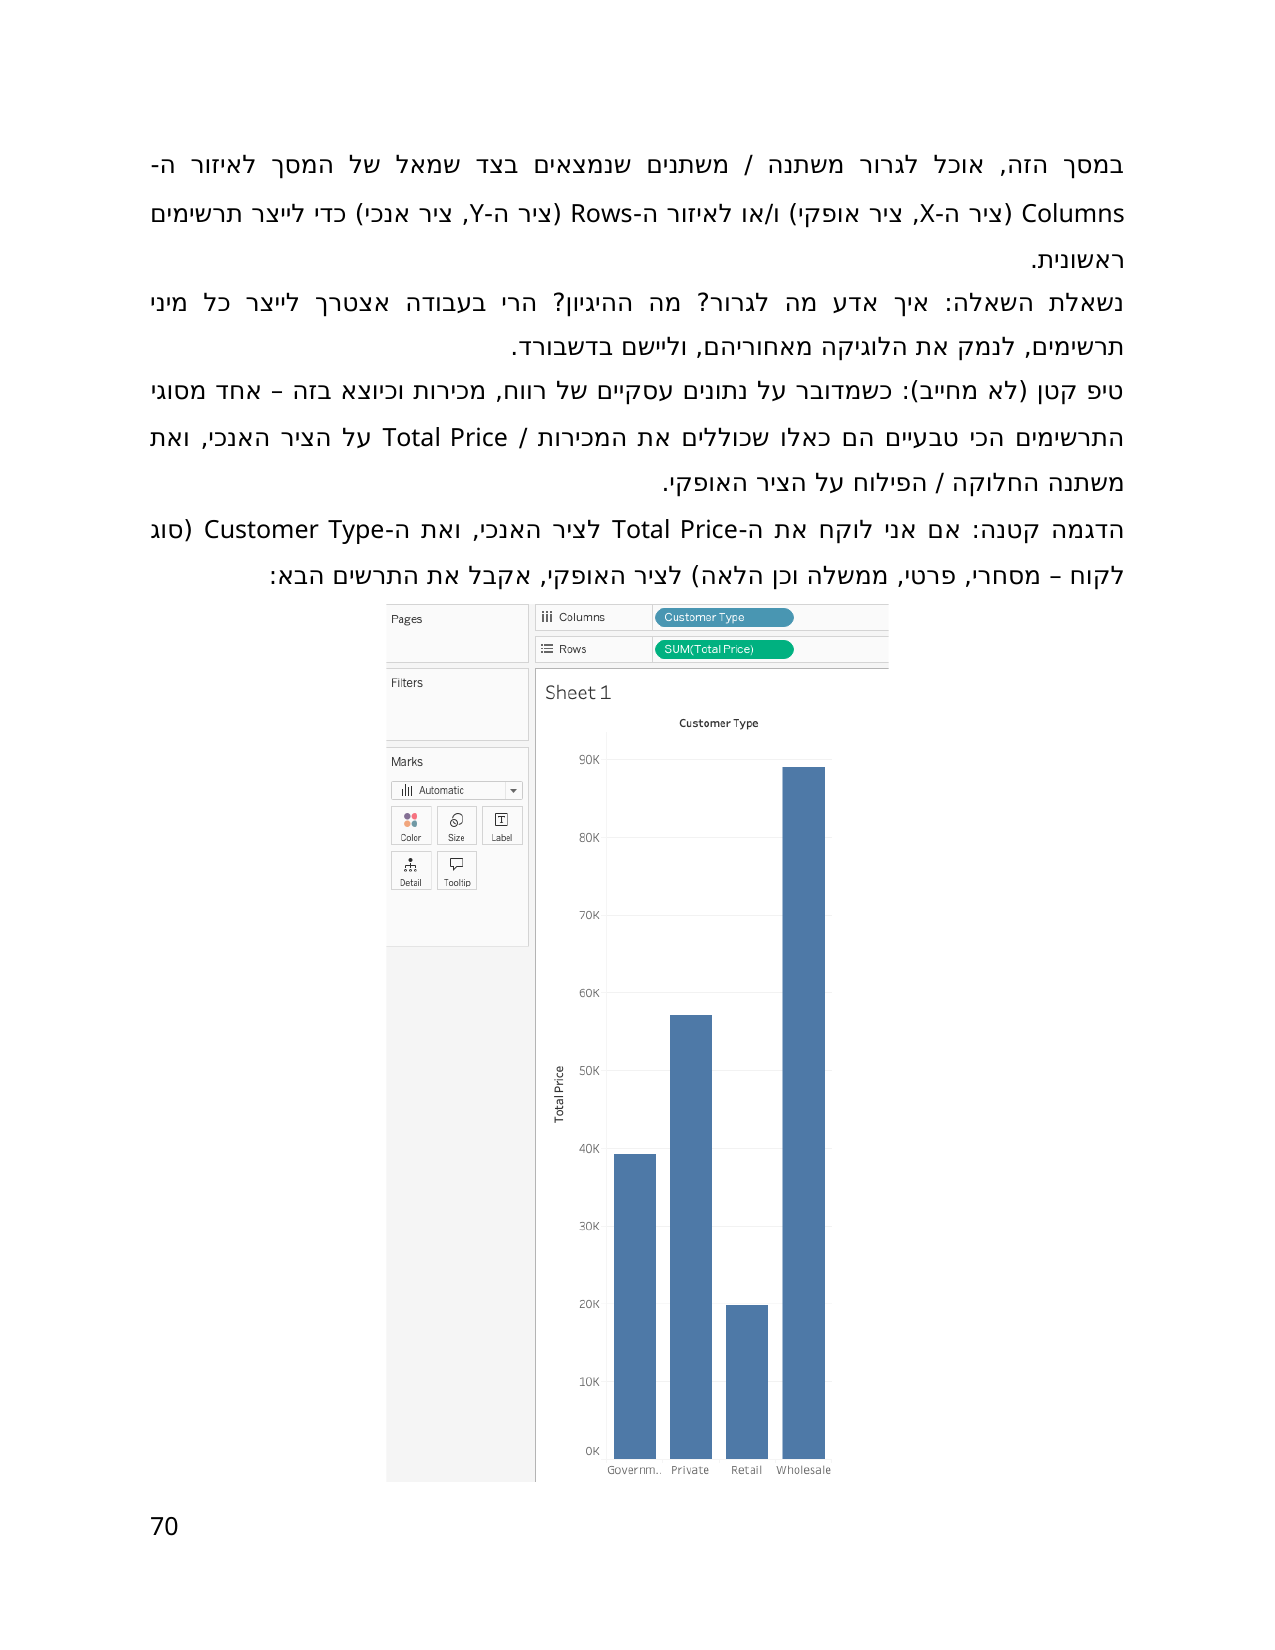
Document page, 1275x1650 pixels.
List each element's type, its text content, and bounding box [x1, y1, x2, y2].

text טיפ קטן (לא מחייב): כשמדובר על נתונים עסקיים של רווח, מכירות וכיוצא בזה – אחד מסוגי התרשימים הכי טבעיים הם כאלו שכוללים את המכירות / Total Price על הציר האנכי, ואת משתנה החלוקה / הפילוח על הציר האופקי. [150, 376, 1125, 498]
text במסך הזה, אוכל לגרור משתנה / משתנים שנמצאים בצד שמאל של המסך לאיזור ה-Columns (ציר ה-X, ציר אופקי) ו/או לאיזור ה-Rows (ציר ה-Y, ציר אנכי) כדי לייצר תרשימים ראשונית. [150, 150, 1125, 274]
text הדגמה קטנה: אם אני לוקח את ה-Total Price לציר האנכי, ואת ה-Customer Type (סוג לקוח – מסחרי, פרטי, ממשלה וכן הלאה) לציר האופקי, אקבל את התרשים הבא: [150, 512, 1125, 590]
text נשאלת השאלה: איך אדע מה לגרור? מה ההיגיון? הרי בעבודה אצטרך לייצר כל מיני תרשימים, לנמק את הלוגיקה מאחוריהם, וליישם בדשבורד. [150, 288, 1125, 361]
picture [386, 604, 889, 1482]
